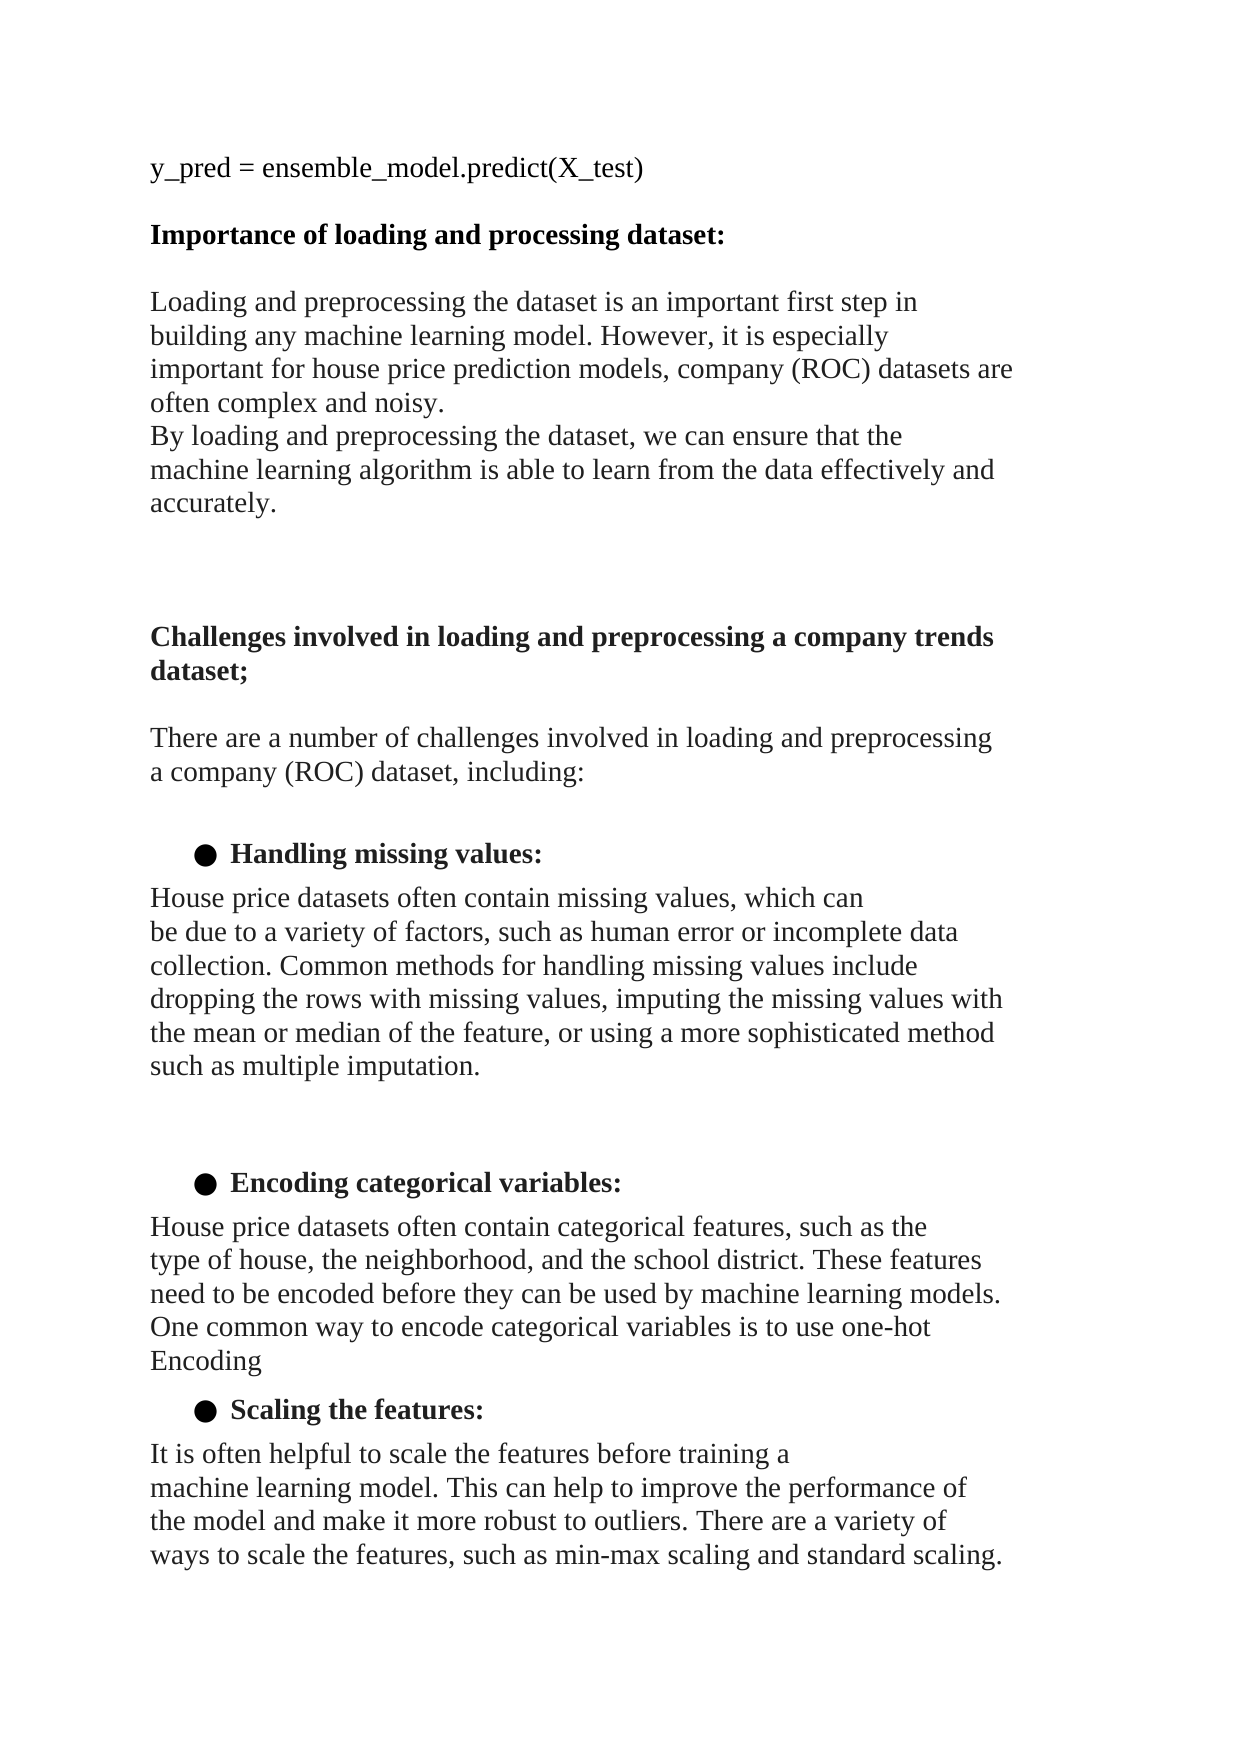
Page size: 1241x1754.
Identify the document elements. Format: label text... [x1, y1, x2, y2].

list Encoding categorical variables: [193, 1149, 1090, 1209]
text House price datasets often contain categorical features, such as the [150, 1209, 1090, 1242]
text building any machine learning model. However, it is especially [150, 318, 1090, 351]
text such as multiple imputation. [150, 1048, 1090, 1082]
text the model and make it more robust to outliers. There are a variety of [150, 1503, 1090, 1537]
text often complex and noisy. [150, 385, 1090, 418]
text dataset; [150, 653, 1090, 687]
text y_pred = ensemble_model.predict(X_test) [150, 150, 1090, 183]
text Encoding [150, 1343, 1090, 1376]
text machine learning model. This can help to improve the performance of [150, 1470, 1090, 1503]
text need to be encoded before they can be used by machine learning models. [150, 1276, 1090, 1309]
text type of house, the neighborhood, and the school district. These features [150, 1242, 1090, 1276]
text By loading and preprocessing the dataset, we can ensure that the [150, 418, 1090, 452]
text accurately. [150, 485, 1090, 519]
text machine learning algorithm is able to learn from the data effectively and [150, 452, 1090, 485]
text ways to scale the features, such as min-max scaling and standard scaling. [150, 1537, 1090, 1570]
list Scaling the features: [193, 1376, 1090, 1436]
text the mean or median of the feature, or using a more sophisticated method [150, 1015, 1090, 1048]
text Loading and preprocessing the dataset is an important first step in [150, 284, 1090, 318]
text Challenges involved in loading and preprocessing a company trends [150, 619, 1090, 653]
text collection. Common methods for handling missing values include [150, 948, 1090, 981]
text a company (ROC) dataset, including: [150, 754, 1090, 787]
text important for house price prediction models, company (ROC) datasets are [150, 351, 1090, 385]
text be due to a variety of factors, such as human error or incomplete data [150, 914, 1090, 948]
text One common way to encode categorical variables is to use one-hot [150, 1309, 1090, 1343]
text dropping the rows with missing values, imputing the missing values with [150, 981, 1090, 1015]
text It is often helpful to scale the features before training a [150, 1436, 1090, 1470]
text House price datasets often contain missing values, which can [150, 881, 1090, 914]
text There are a number of challenges involved in loading and preprocessing [150, 720, 1090, 754]
list Handling missing values: [193, 821, 1090, 881]
text Importance of loading and processing dataset: [150, 217, 1090, 251]
